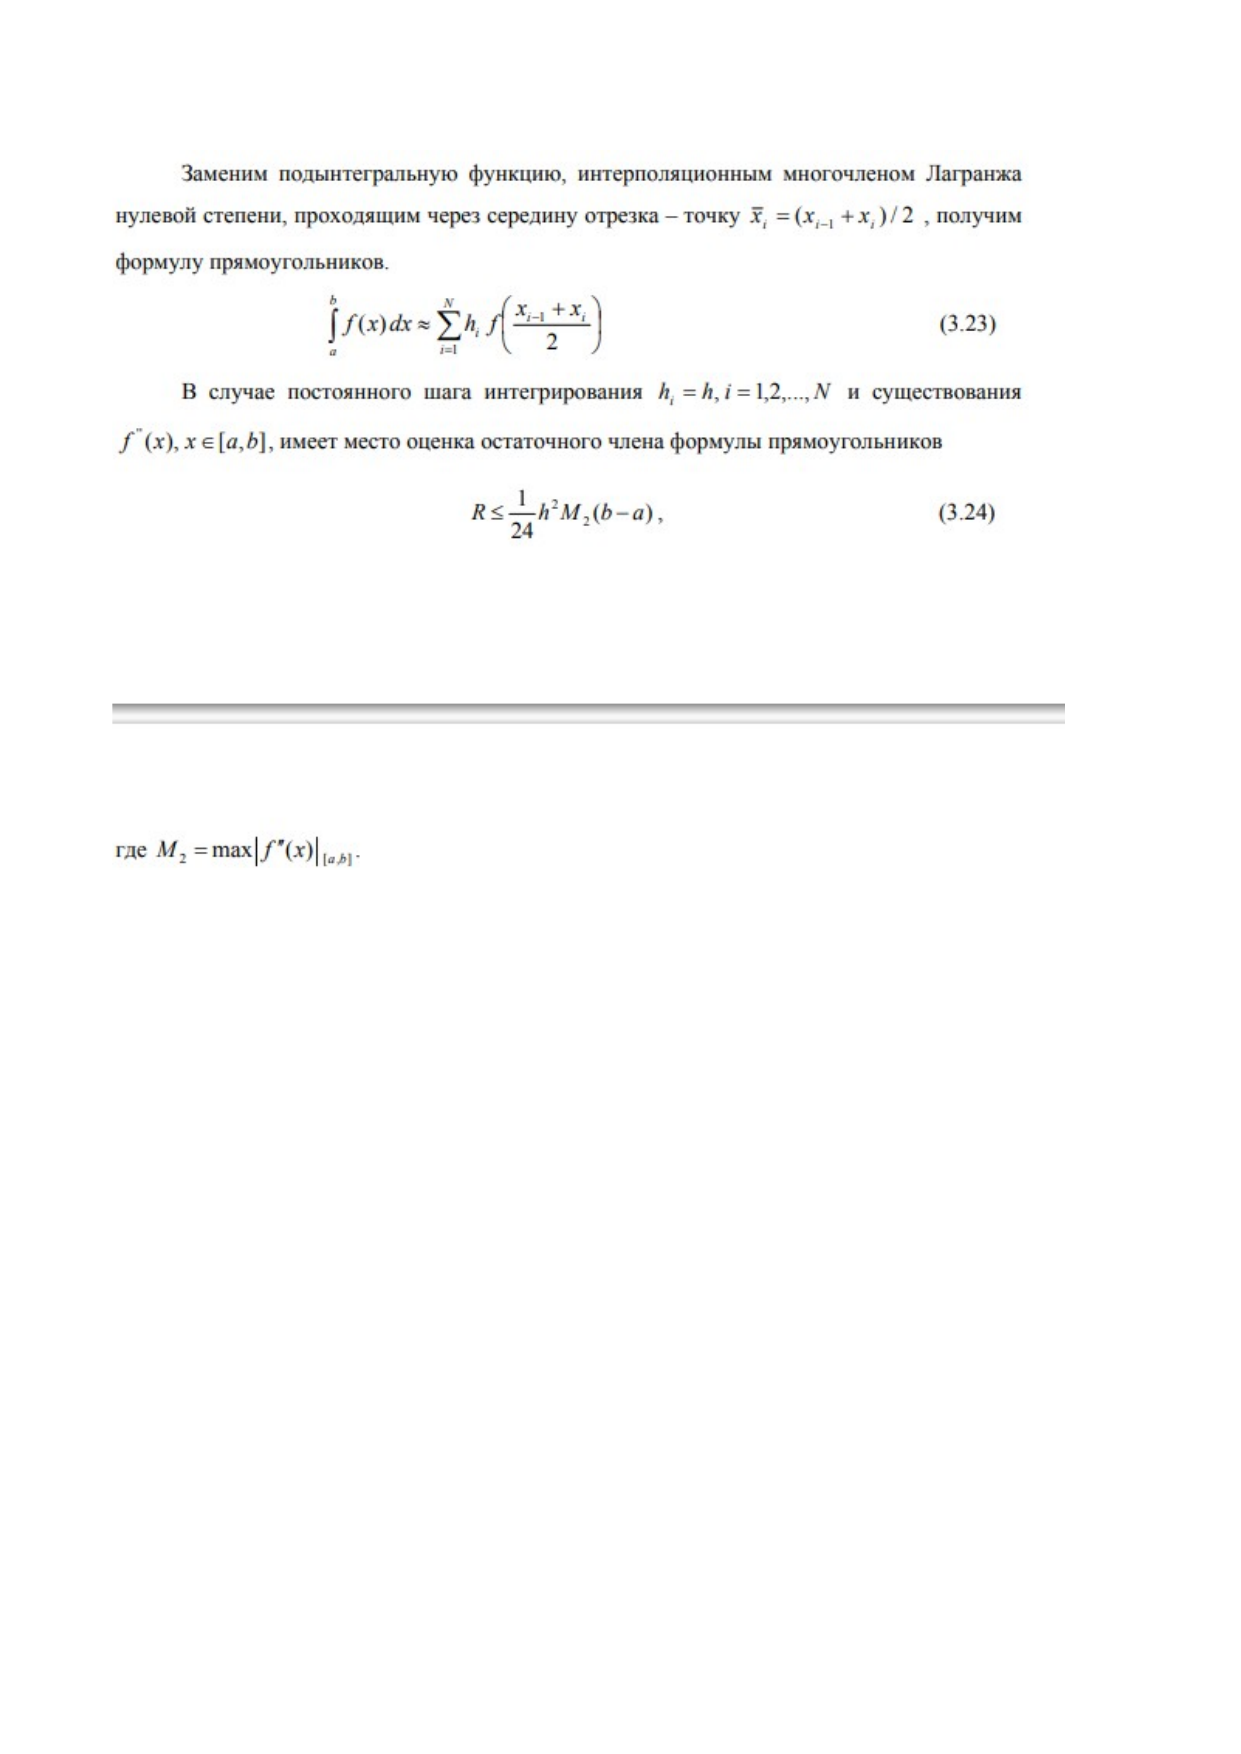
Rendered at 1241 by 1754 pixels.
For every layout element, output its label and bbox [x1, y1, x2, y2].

picture [112, 150, 1065, 885]
